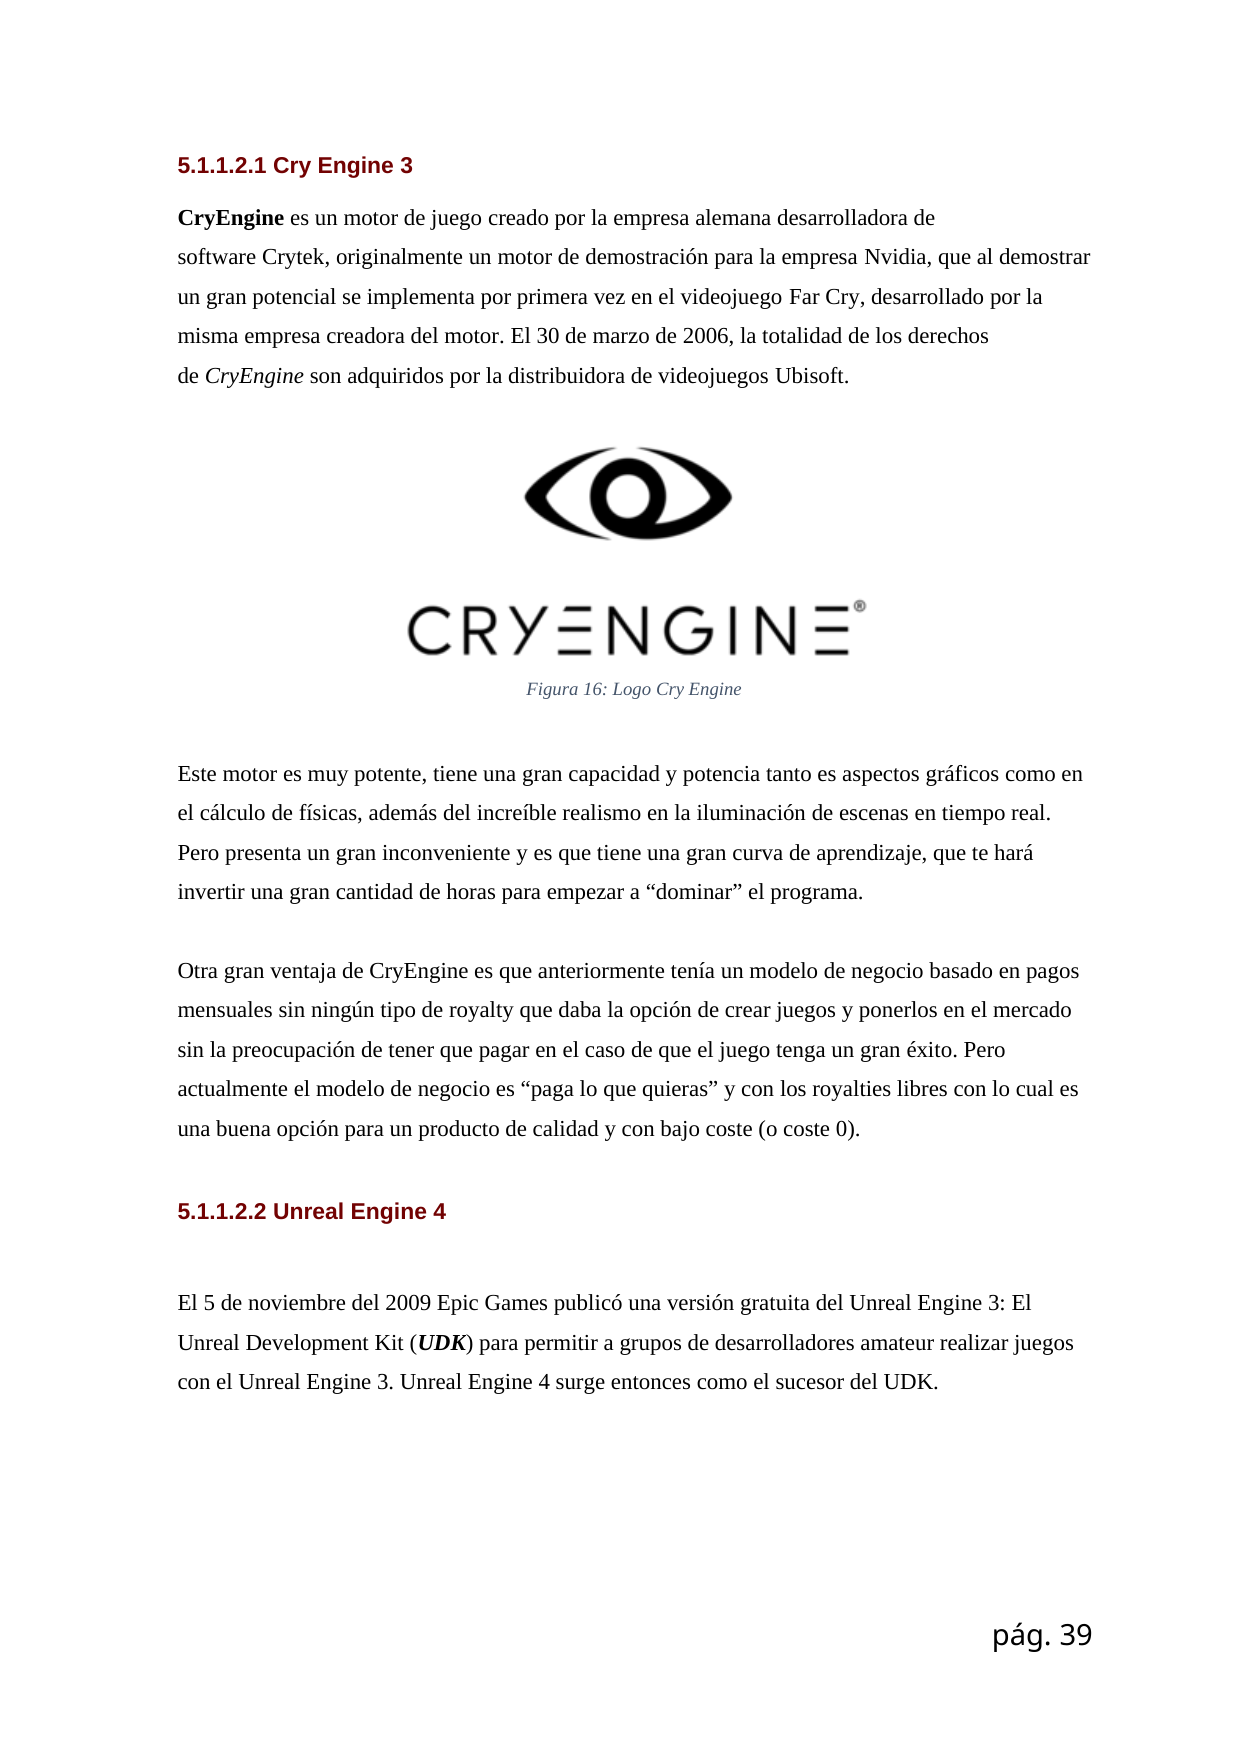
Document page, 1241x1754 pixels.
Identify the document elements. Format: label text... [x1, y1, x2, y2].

text El 5 de noviembre del 2009 Epic Games publicó una versión gratuita del Unreal Engine 3: El Unreal Development Kit (UDK) para permitir a grupos de desarrolladores amateur realizar juegos con el Unreal Engine 3. Unreal Engine 4 surge entonces como el sucesor del UDK. [177, 1289, 1092, 1395]
text Este motor es muy potente, tiene una gran capacidad y potencia tanto es aspectos gráficos como en el cálculo de físicas, además del increíble realismo en la iluminación de escenas en tiempo real. Pero presenta un gran inconveniente y es que tiene una gran curva de aprendizaje, que te hará invertir una gran cantidad de horas para empezar a “dominar” el programa. [177, 759, 1092, 904]
text CryEngine es un motor de juego creado por la empresa alemana desarrolladora de software Crytek, originalmente un motor de demostración para la empresa Nvidia, que al demostrar un gran potencial se implementa por primera vez en el videojuego Far Cry, desarrollado por la misma empresa creadora del motor. El 30 de marzo de 2006, la totalidad de los derechos de CryEngine son adquiridos por la distribuidora de videojuegos Ubisoft. [177, 204, 1092, 388]
subtitle 5.1.1.2.1 Cry Engine 3 [177, 152, 1092, 178]
text Otra gran ventaja de CryEngine es que anteriormente tenía un modelo de negocio basado en pagos mensuales sin ningún tipo de royalty que daba la opción de crear juegos y ponerlos en el mercado sin la preocupación de tener que pagar en el caso de que el juego tenga un gran éxito. Pero actualmente el modelo de negocio es “paga lo que quieras” y con los royalties libres con lo cual es una buena opción para un producto de calidad y con bajo coste (o coste 0). [177, 957, 1092, 1141]
subtitle 5.1.1.2.2 Unreal Engine 4 [177, 1198, 1092, 1224]
picture [400, 440, 870, 665]
